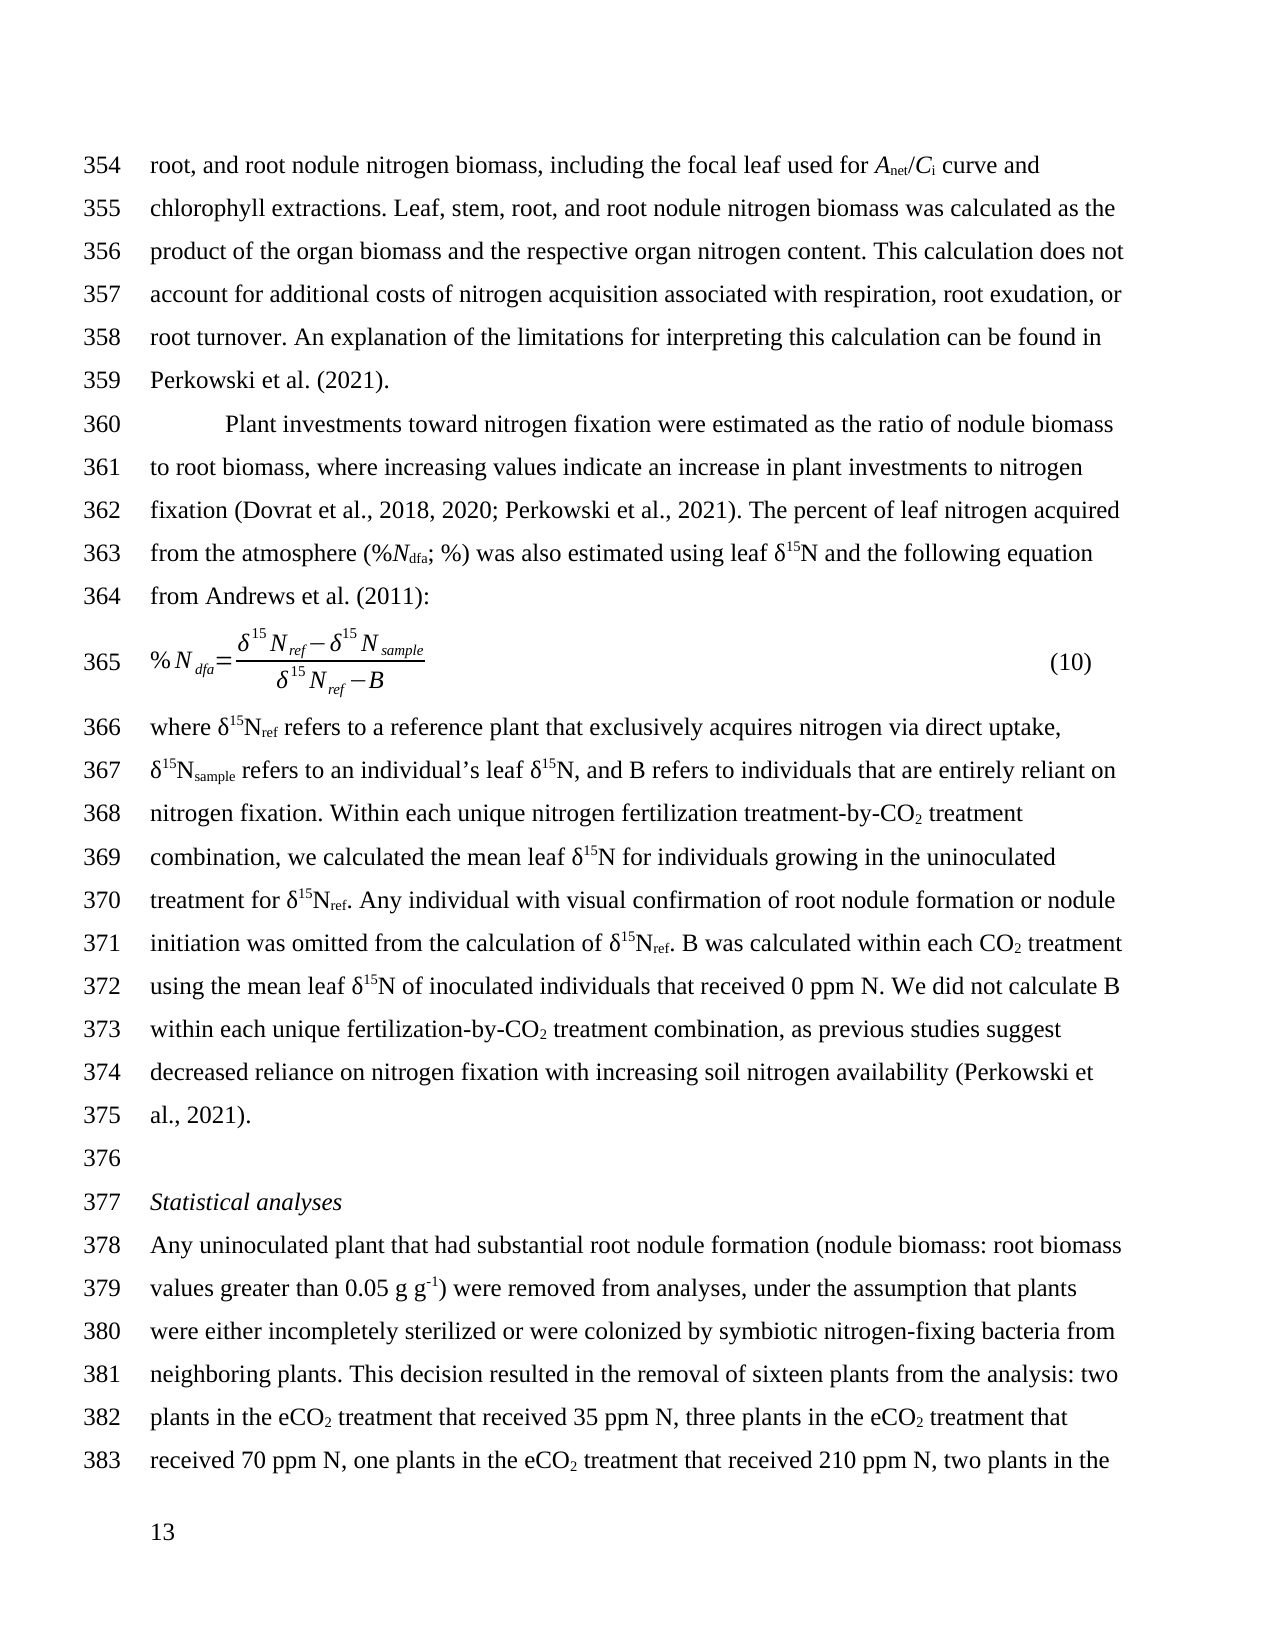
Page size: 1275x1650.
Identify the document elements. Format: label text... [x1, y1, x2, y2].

text (10) [150, 624, 1125, 698]
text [150, 150, 1125, 394]
text Plant investments toward nitrogen fixation were estimated as the ratio of nodule biomass to root biomass, where increasing values indicate an increase in plant investments to nitrogen fixation . The percent of leaf nitrogen acquired from the atmosphere (%Ndfa; %) was also estimated using leaf δ15N and the following equation from : [150, 409, 1125, 610]
text Statistical analyses [150, 1187, 1125, 1215]
text where δ15Nref refers to a reference plant that exclusively acquires nitrogen via direct uptake, δ15Nsample refers to an individual’s leaf δ15N, and B refers to individuals that are entirely reliant on nitrogen fixation. Within each unique nitrogen fertilization treatment-by-CO2 treatment combination, we calculated the mean leaf δ15N for individuals growing in the uninoculated treatment for δ15Nref. Any individual with visual confirmation of root nodule formation or nodule initiation was omitted from the calculation of δ15Nref. B was calculated within each CO2 treatment using the mean leaf δ15N of inoculated individuals that received 0 ppm N. We did not calculate B within each unique fertilization-by-CO2 treatment combination, as previous studies suggest decreased reliance on nitrogen fixation with increasing soil nitrogen availability . [150, 712, 1125, 1129]
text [150, 1230, 1125, 1474]
